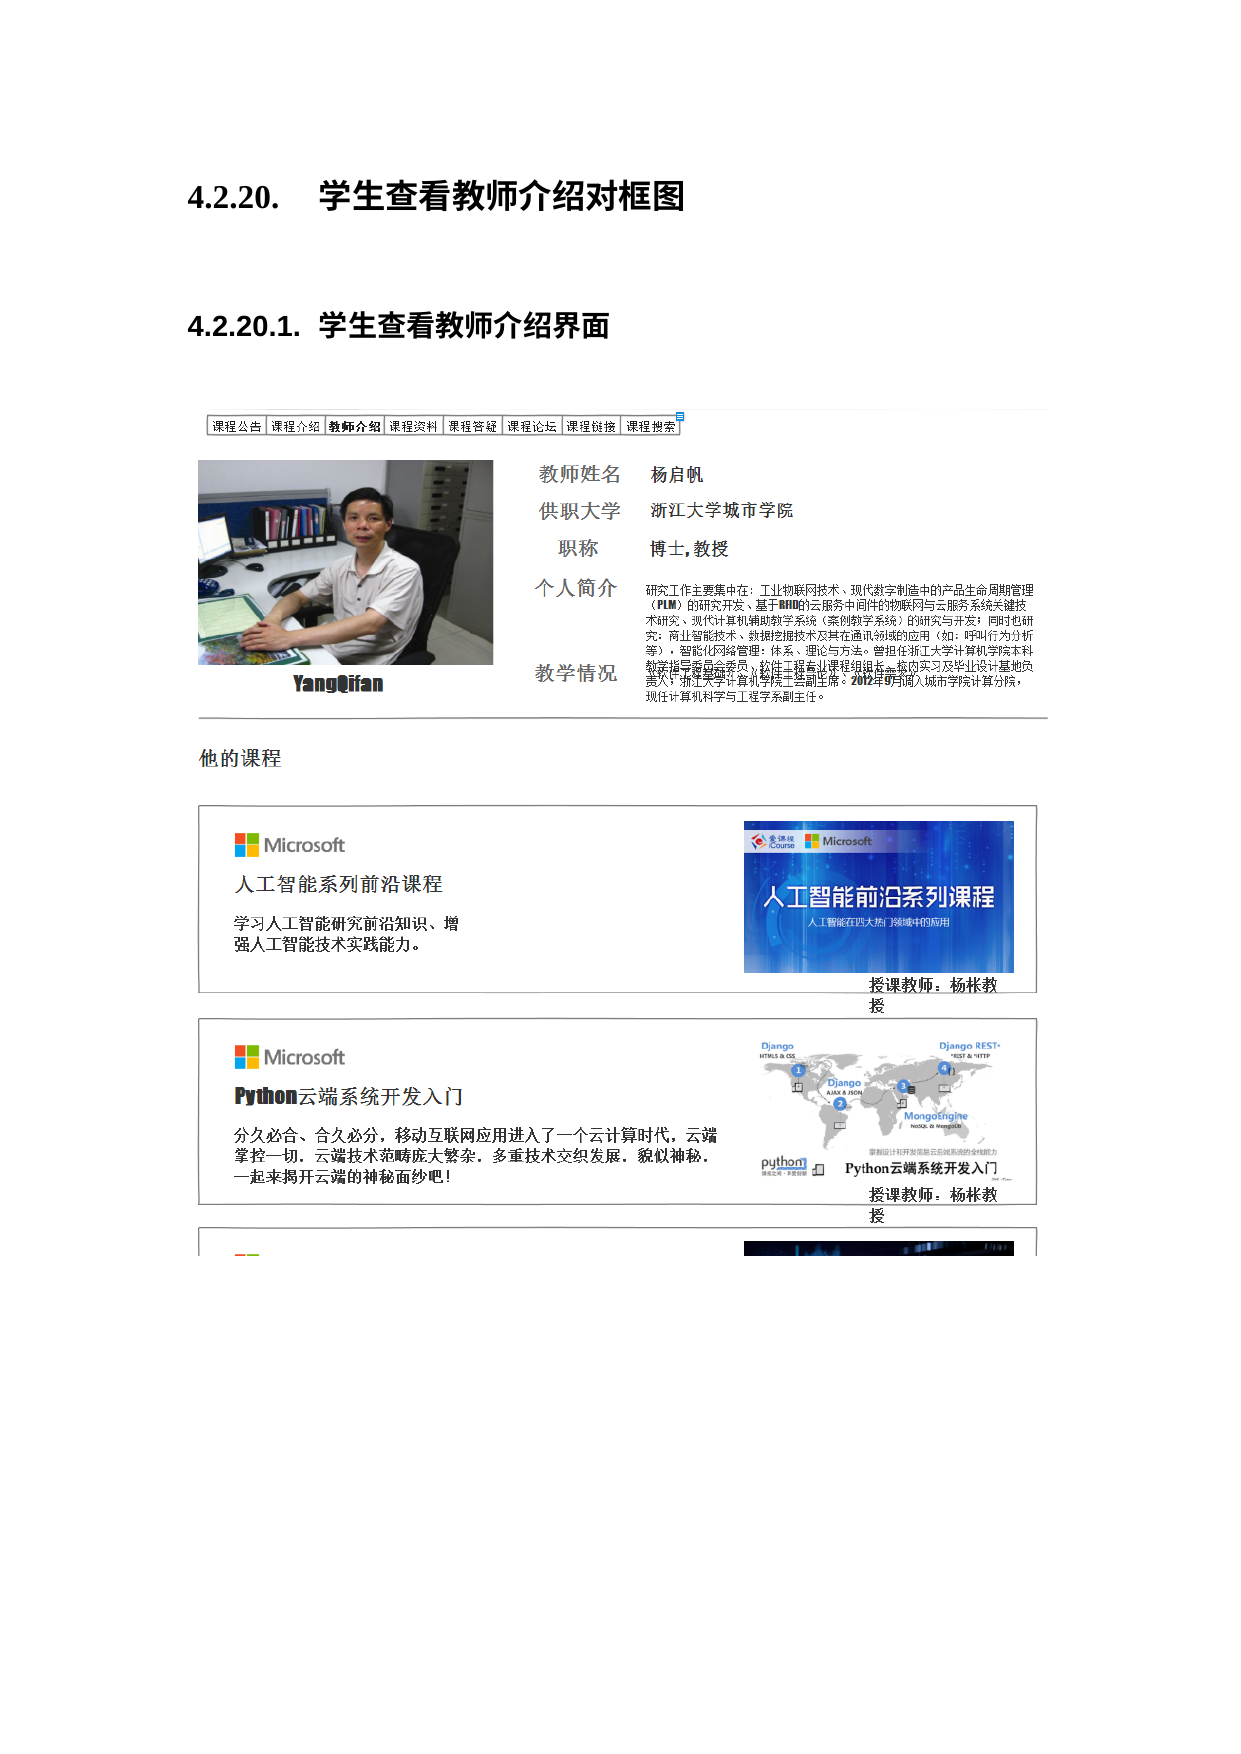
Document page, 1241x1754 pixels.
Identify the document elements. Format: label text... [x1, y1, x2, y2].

subtitle 学生查看教师介绍界面 [187, 291, 1053, 356]
picture [187, 409, 1052, 1256]
subtitle 学生查看教师介绍对框图 [187, 162, 1053, 227]
